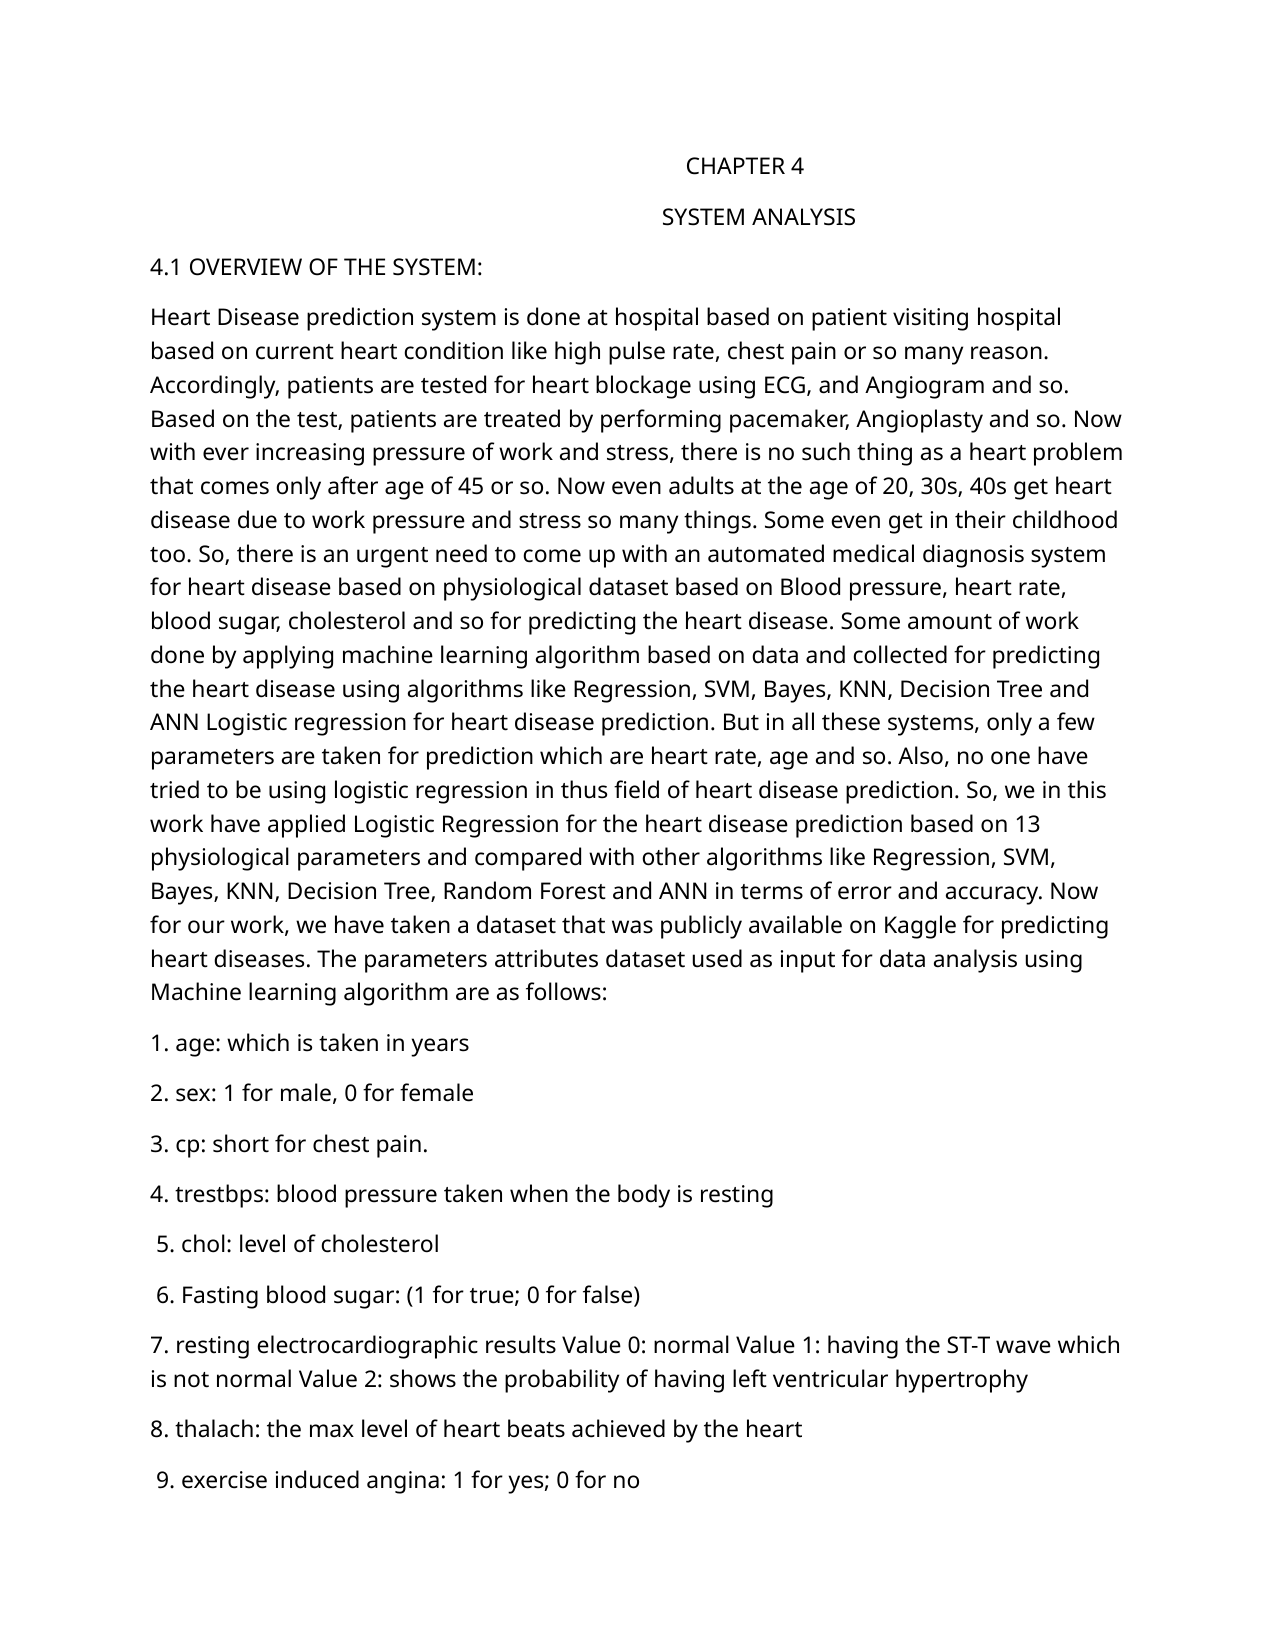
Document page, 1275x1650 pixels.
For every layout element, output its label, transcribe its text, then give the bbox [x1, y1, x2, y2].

text 4.1 OVERVIEW OF THE SYSTEM: [150, 251, 1125, 282]
text 6. Fasting blood sugar: (1 for true; 0 for false) [150, 1279, 1125, 1310]
text 7. resting electrocardiographic results Value 0: normal Value 1: having the ST-T wave which is not normal Value 2: shows the probability of having left ventricular hypertrophy [150, 1329, 1125, 1394]
text 2. sex: 1 for male, 0 for female [150, 1077, 1125, 1108]
text 9. exercise induced angina: 1 for yes; 0 for no [150, 1464, 1125, 1495]
text 8. thalach: the max level of heart beats achieved by the heart [150, 1413, 1125, 1444]
text 1. age: which is taken in years [150, 1027, 1125, 1058]
text SYSTEM ANALYSIS [150, 200, 1125, 232]
text 4. trestbps: blood pressure taken when the body is resting [150, 1178, 1125, 1209]
text 3. cp: short for chest pain. [150, 1127, 1125, 1159]
text 5. chol: level of cholesterol [150, 1228, 1125, 1259]
text CHAPTER 4 [150, 150, 1125, 181]
text Heart Disease prediction system is done at hospital based on patient visiting hospital based on current heart condition like high pulse rate, chest pain or so many reason. Accordingly, patients are tested for heart blockage using ECG, and Angiogram and so. Based on the test, patients are treated by performing pacemaker, Angioplasty and so. Now with ever increasing pressure of work and stress, there is no such thing as a heart problem that comes only after age of 45 or so. Now even adults at the age of 20, 30s, 40s get heart disease due to work pressure and stress so many things. Some even get in their childhood too. So, there is an urgent need to come up with an automated medical diagnosis system for heart disease based on physiological dataset based on Blood pressure, heart rate, blood sugar, cholesterol and so for predicting the heart disease. Some amount of work done by applying machine learning algorithm based on data and collected for predicting the heart disease using algorithms like Regression, SVM, Bayes, KNN, Decision Tree and ANN Logistic regression for heart disease prediction. But in all these systems, only a few parameters are taken for prediction which are heart rate, age and so. Also, no one have tried to be using logistic regression in thus field of heart disease prediction. So, we in this work have applied Logistic Regression for the heart disease prediction based on 13 physiological parameters and compared with other algorithms like Regression, SVM, Bayes, KNN, Decision Tree, Random Forest and ANN in terms of error and accuracy. Now for our work, we have taken a dataset that was publicly available on Kaggle for predicting heart diseases. The parameters attributes dataset used as input for data analysis using Machine learning algorithm are as follows: [150, 301, 1125, 1007]
